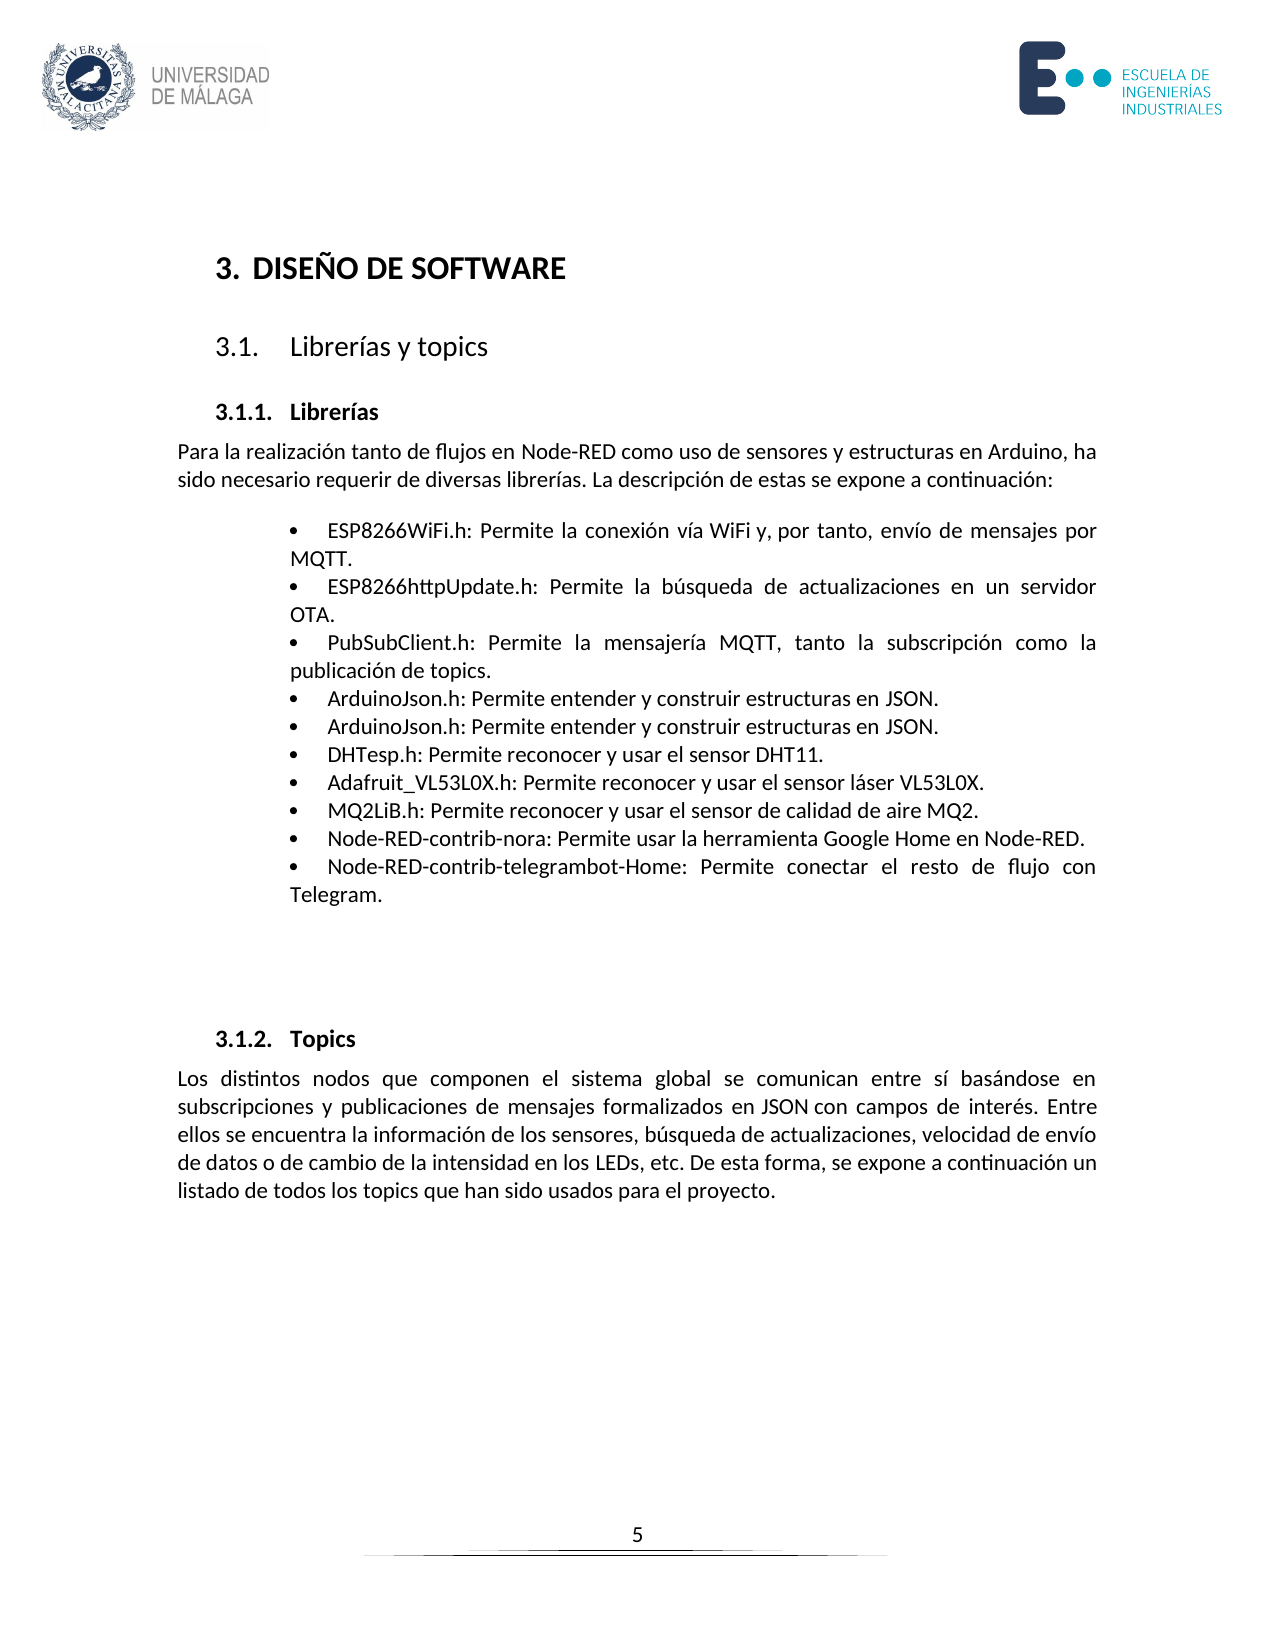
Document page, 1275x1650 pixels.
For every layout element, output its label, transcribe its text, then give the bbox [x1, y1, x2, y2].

list ArduinoJson.h: Permite entender y construir estructuras en JSON. [290, 712, 1098, 740]
text Para la realización tanto de flujos en Node-RED como uso de sensores y estructuras en Arduino, ha sido necesario requerir de diversas librerías. La descripción de estas se expone a continuación: [177, 437, 1098, 493]
list Node-RED-contrib-nora: Permite usar la herramienta Google Home en Node-RED. [290, 824, 1098, 852]
list MQ2LiB.h: Permite reconocer y usar el sensor de calidad de aire MQ2. [290, 796, 1098, 824]
picture [41, 43, 269, 131]
subtitle DISEÑO DE SOFTWARE [215, 247, 1098, 288]
subtitle Topics [215, 1023, 1098, 1054]
list ESP8266httpUpdate.h: Permite la búsqueda de actualizaciones en un servidor OTA. [290, 572, 1098, 628]
list ESP8266WiFi.h: Permite la conexión vía WiFi y, por tanto, envío de mensajes por MQTT. [290, 516, 1098, 572]
list ArduinoJson.h: Permite entender y construir estructuras en JSON. [290, 684, 1098, 712]
subtitle Librerías y topics [215, 328, 1098, 364]
subtitle Librerías [215, 396, 1098, 426]
picture [999, 21, 1242, 135]
list DHTesp.h: Permite reconocer y usar el sensor DHT11. [290, 740, 1098, 768]
list Node-RED-contrib-telegrambot-Home: Permite conectar el resto de flujo con Telegram. [290, 852, 1098, 908]
list PubSubClient.h: Permite la mensajería MQTT, tanto la subscripción como la publicación de topics. [290, 628, 1098, 684]
list Adafruit_VL53L0X.h: Permite reconocer y usar el sensor láser VL53L0X. [290, 768, 1098, 796]
text Los distintos nodos que componen el sistema global se comunican entre sí basándose en subscripciones y publicaciones de mensajes formalizados en JSON con campos de interés. Entre ellos se encuentra la información de los sensores, búsqueda de actualizaciones, velocidad de envío de datos o de cambio de la intensidad en los LEDs, etc. De esta forma, se expone a continuación un listado de todos los topics que han sido usados para el proyecto. [177, 1064, 1098, 1204]
